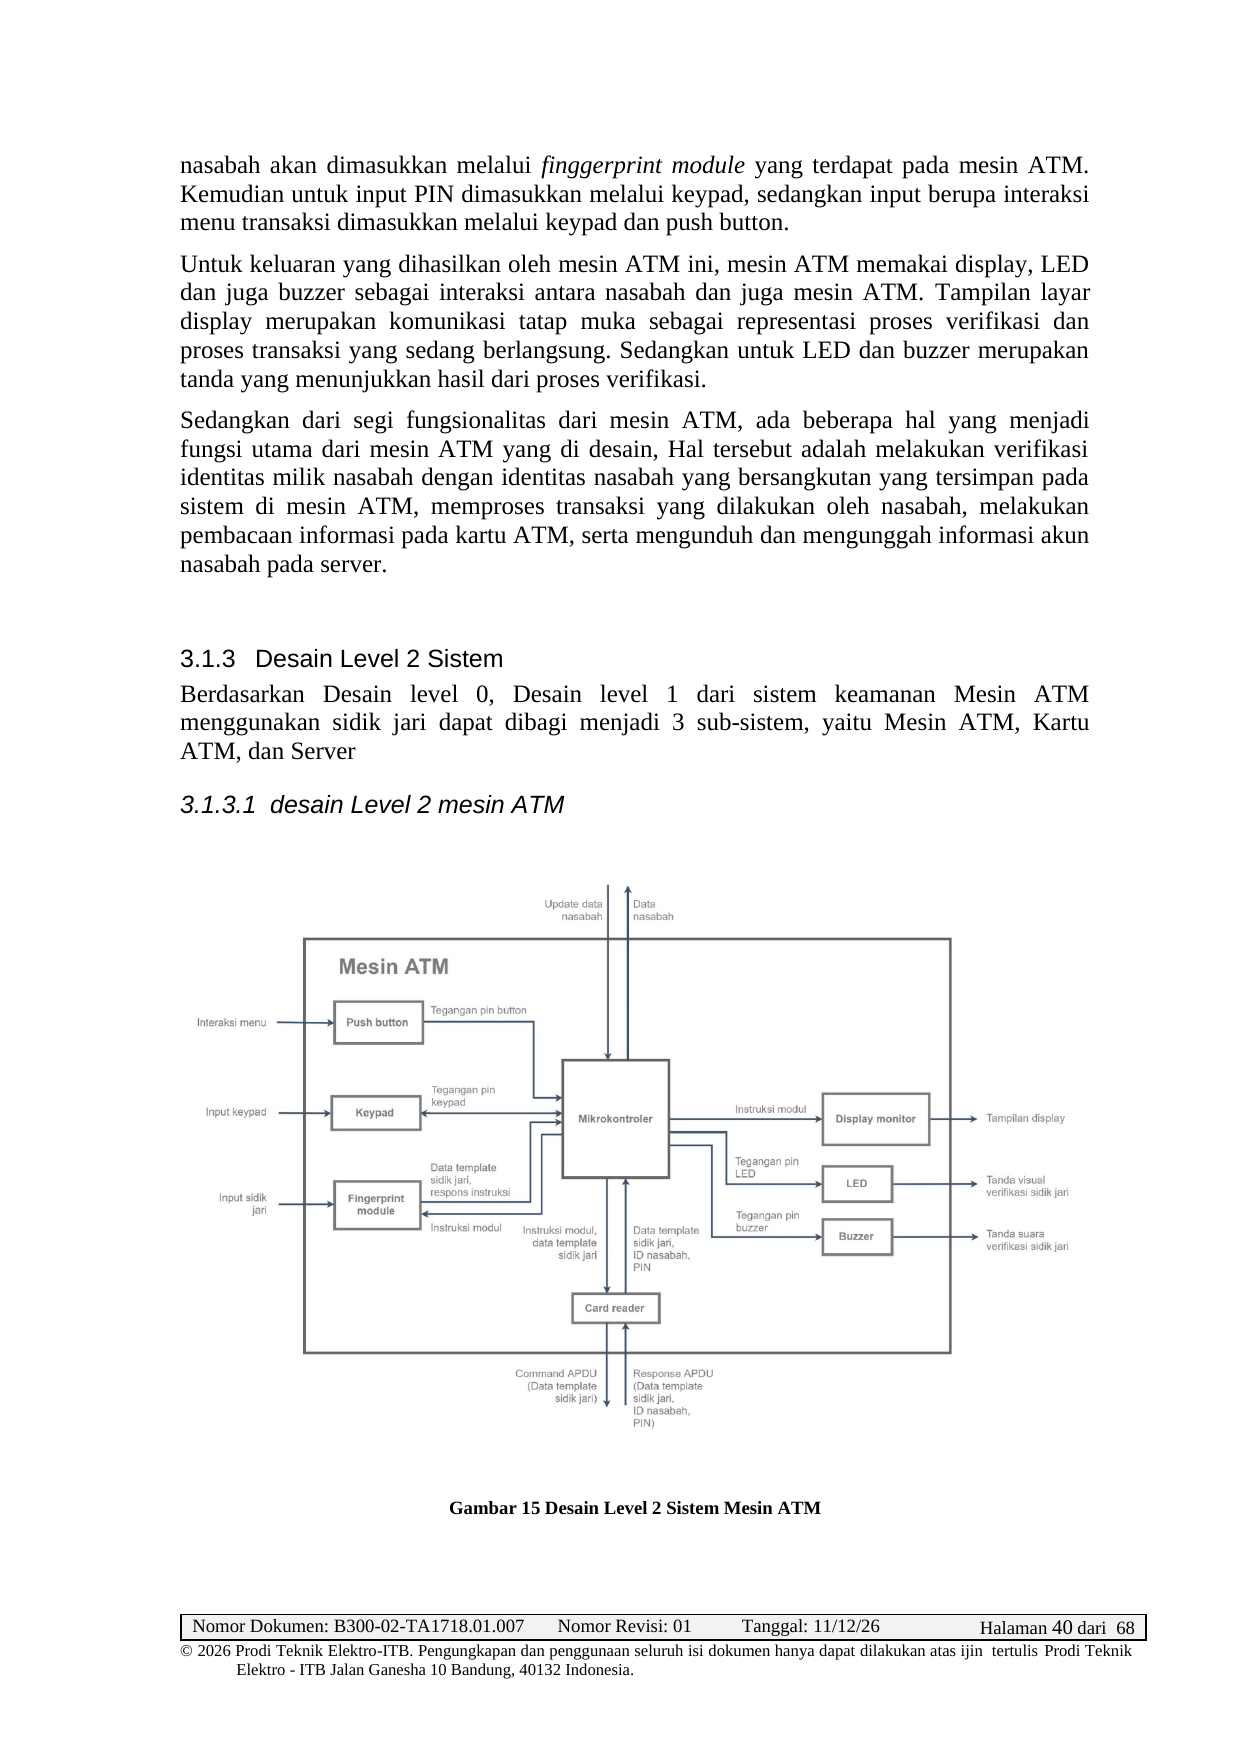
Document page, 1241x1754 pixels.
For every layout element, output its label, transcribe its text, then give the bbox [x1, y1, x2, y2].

subtitle Desain Level 2 Sistem [180, 644, 1090, 672]
picture [180, 866, 1091, 1443]
text Untuk keluaran yang dihasilkan oleh mesin ATM ini, mesin ATM memakai display, LED dan juga buzzer sebagai interaksi antara nasabah dan juga mesin ATM. Tampilan layar display merupakan komunikasi tatap muka sebagai representasi proses verifikasi dan proses transaksi yang sedang berlangsung. Sedangkan untuk LED dan buzzer merupakan tanda yang menunjukkan hasil dari proses verifikasi. [180, 249, 1090, 392]
subtitle desain Level 2 mesin ATM [180, 790, 1090, 819]
text Gambar 15 Desain Level 2 Sistem Mesin ATM [180, 1497, 1090, 1518]
text Sedangkan dari segi fungsionalitas dari mesin ATM, ada beberapa hal yang menjadi fungsi utama dari mesin ATM yang di desain, Hal tersebut adalah melakukan verifikasi identitas milik nasabah dengan identitas nasabah yang bersangkutan yang tersimpan pada sistem di mesin ATM, memproses transaksi yang dilakukan oleh nasabah, melakukan pembacaan informasi pada kartu ATM, serta mengunduh dan mengunggah informasi akun nasabah pada server. [180, 405, 1090, 577]
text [180, 150, 1090, 236]
text Berdasarkan Desain level 0, Desain level 1 dari sistem keamanan Mesin ATM menggunakan sidik jari dapat dibagi menjadi 3 sub-sistem, yaitu Mesin ATM, Kartu ATM, dan Server [180, 679, 1090, 765]
